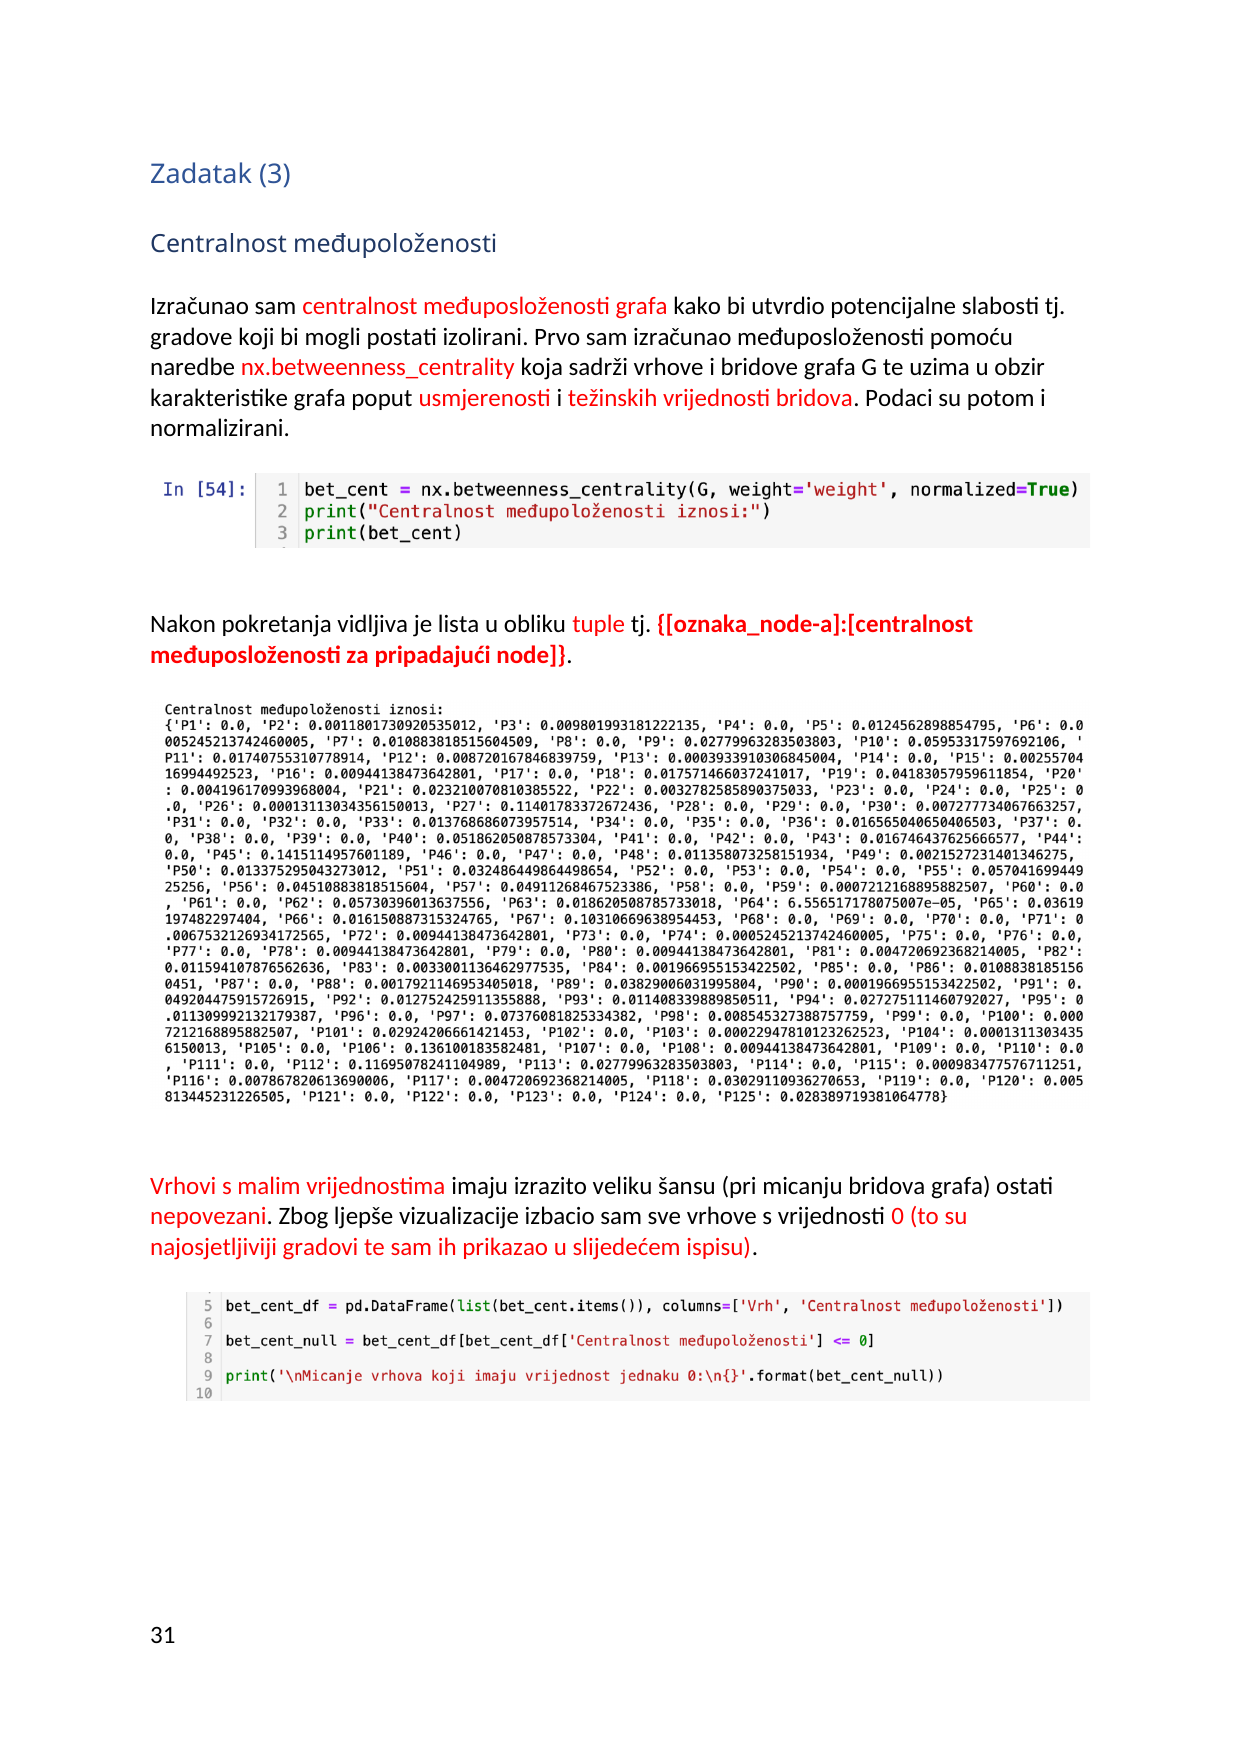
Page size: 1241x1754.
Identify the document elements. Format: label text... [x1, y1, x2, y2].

picture [150, 1292, 1091, 1401]
text Izračunao sam centralnost međuposloženosti grafa kako bi utvrdio potencijalne slabosti tj. gradove koji bi mogli postati izolirani. Prvo sam izračunao međuposloženosti pomoću naredbe nx.betweenness_centrality koja sadrži vrhove i bridove grafa G te uzima u obzir karakteristike grafa poput usmjerenosti i težinskih vrijednosti bridova. Podaci su potom i normalizirani. [150, 290, 1090, 443]
picture [150, 700, 1091, 1109]
picture [150, 473, 1091, 548]
text Nakon pokretanja vidljiva je lista u obliku tuple tj. {[oznaka_node-a]:[centralnost međuposloženosti za pripadajući node]}. [150, 608, 1090, 669]
subtitle Zadatak (3) [150, 154, 1090, 191]
subtitle Centralnost međupoloženosti [150, 226, 1090, 260]
text Vrhovi s malim vrijednostima imaju izrazito veliku šansu (pri micanju bridova grafa) ostati nepovezani. Zbog ljepše vizualizacije izbacio sam sve vrhove s vrijednosti 0 (to su najosjetljiviji gradovi te sam ih prikazao u slijedećem ispisu). [150, 1170, 1090, 1262]
